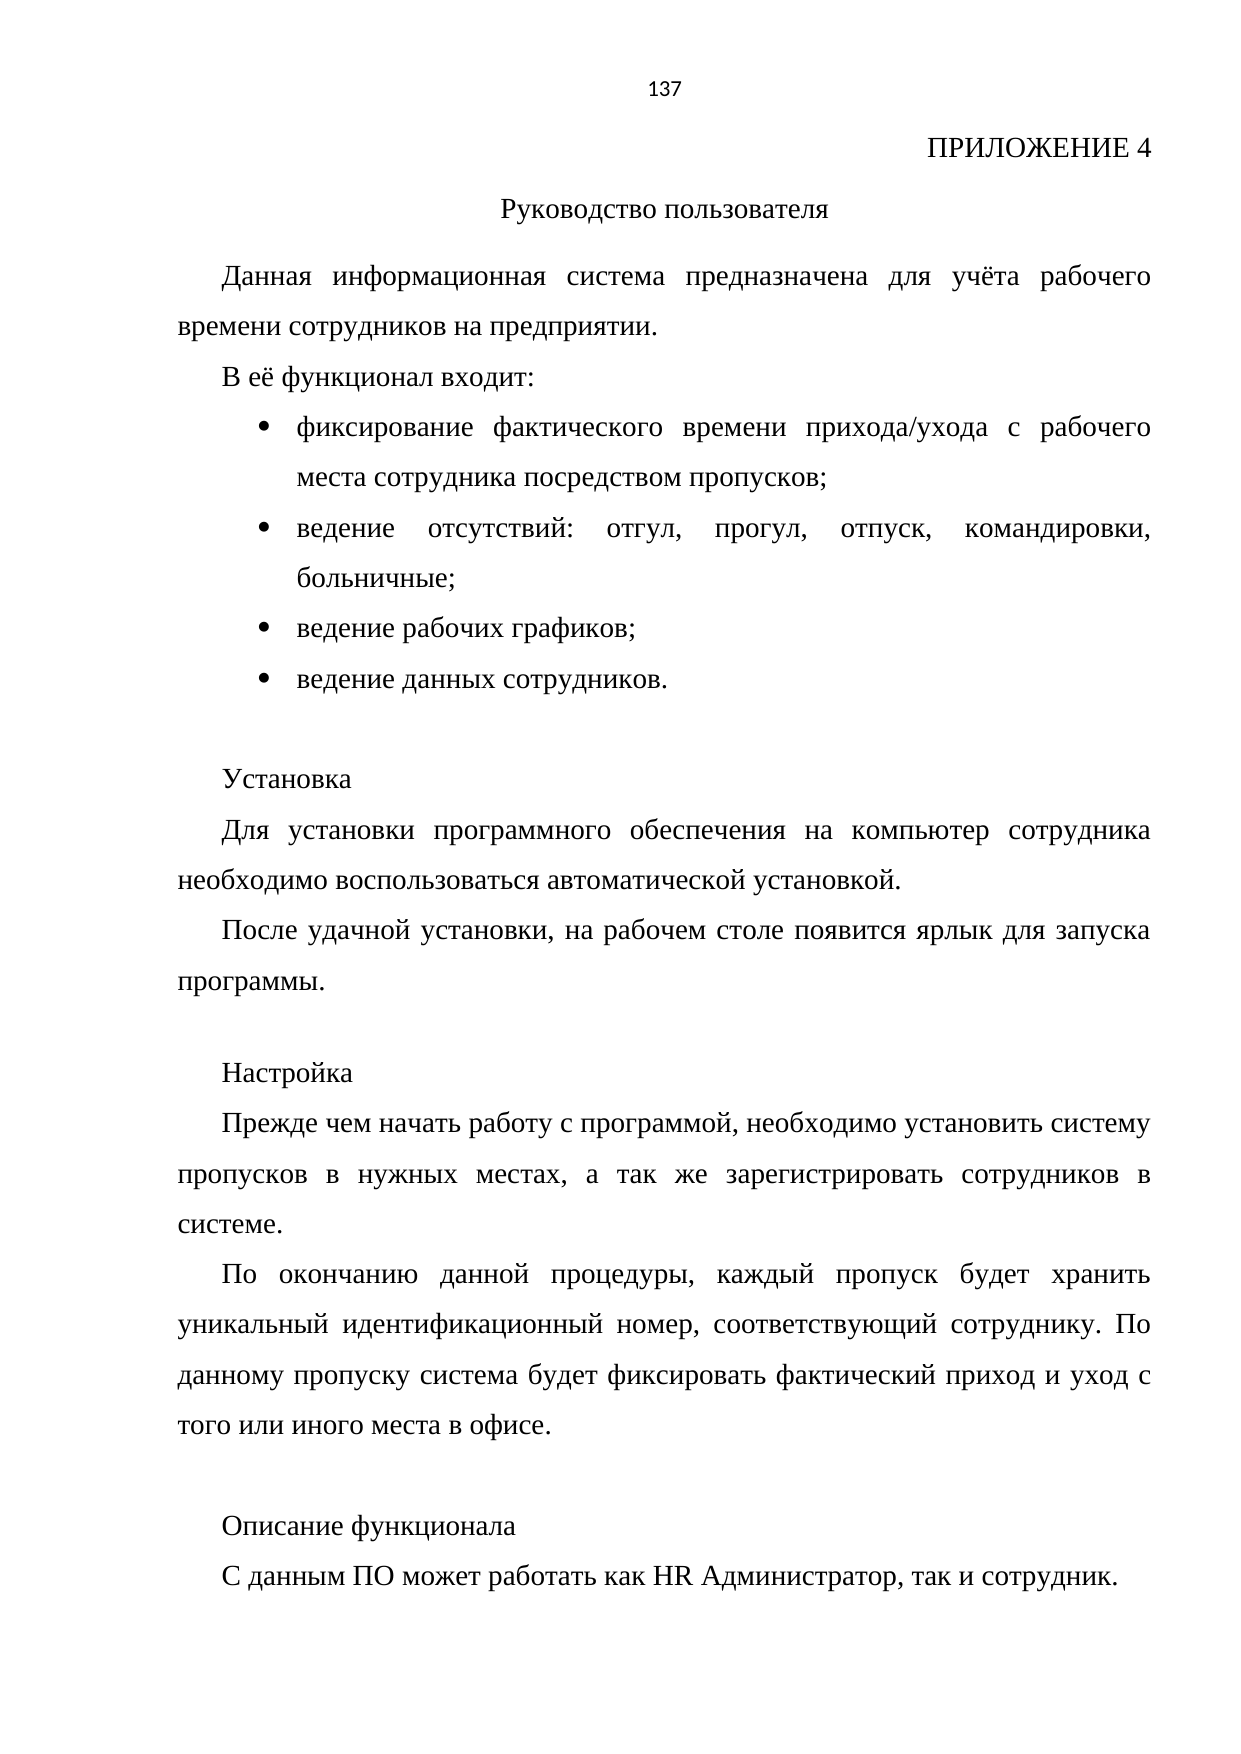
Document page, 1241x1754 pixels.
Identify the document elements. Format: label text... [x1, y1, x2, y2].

list ведение рабочих графиков; [259, 610, 1152, 644]
list фиксирование фактического времени прихода/ухода с рабочего места сотрудника посредством пропусков; [259, 409, 1152, 493]
text С данным ПО может работать как HR Администратор, так и сотрудник. [177, 1558, 1152, 1592]
text Для установки программного обеспечения на компьютер сотрудника необходимо воспользоваться автоматической установкой. [177, 812, 1152, 896]
text По окончанию данной процедуры, каждый пропуск будет хранить уникальный идентификационный номер, соответствующий сотруднику. По данному пропуску система будет фиксировать фактический приход и уход с того или иного места в офисе. [177, 1256, 1152, 1441]
list ведение отсутствий: отгул, прогул, отпуск, командировки, больничные; [259, 510, 1152, 594]
subtitle Руководство пользователя [177, 191, 1152, 224]
text В её функционал входит: [177, 359, 1152, 392]
text Прежде чем начать работу с программой, необходимо установить систему пропусков в нужных местах, а так же зарегистрировать сотрудников в системе. [177, 1105, 1152, 1239]
text Описание функционала [177, 1508, 1152, 1541]
text После удачной установки, на рабочем столе появится ярлык для запуска программы. [177, 912, 1152, 996]
text Данная информационная система предназначена для учёта рабочего времени сотрудников на предприятии. [177, 258, 1152, 342]
list ведение данных сотрудников. [259, 661, 1152, 694]
text Установка [177, 762, 1152, 795]
text Настройка [177, 1055, 1152, 1089]
text ПРИЛОЖЕНИЕ 4 [177, 130, 1152, 163]
